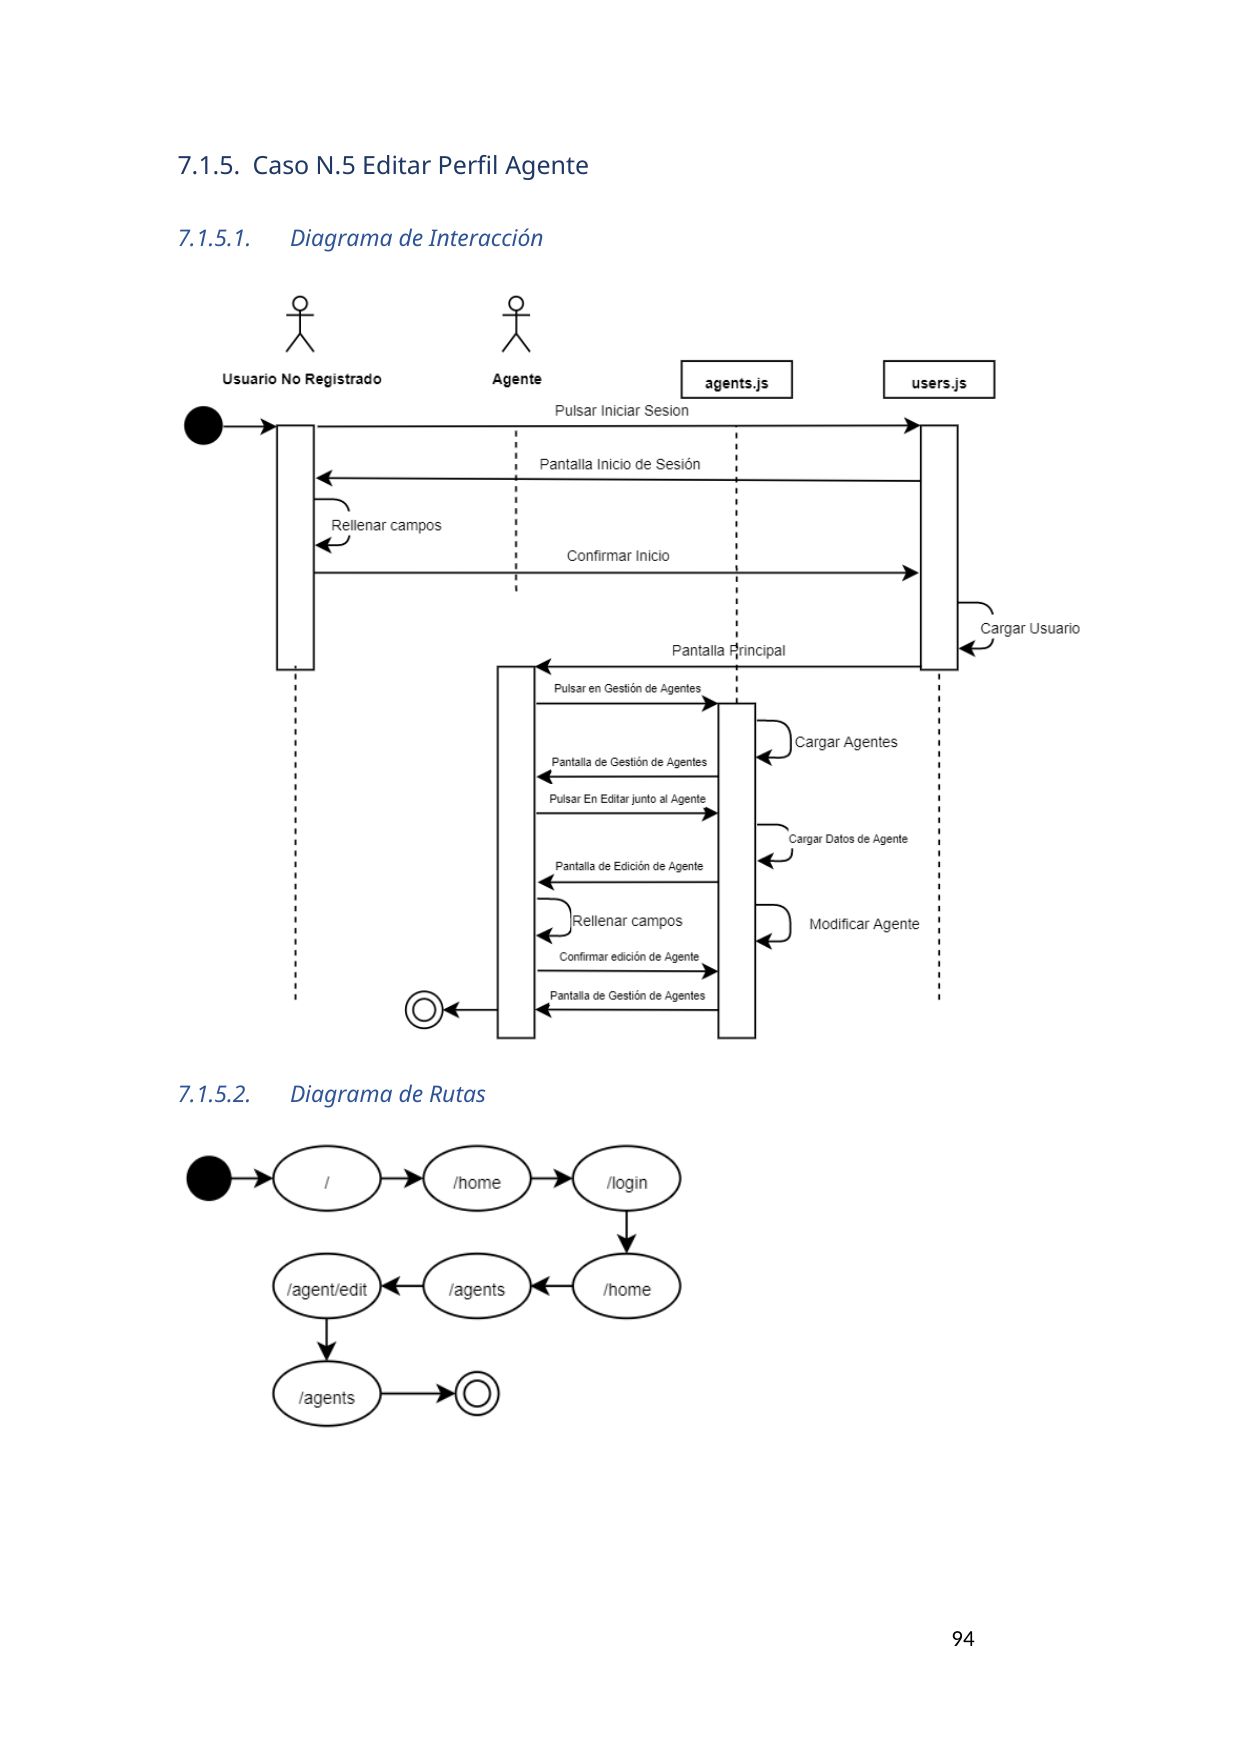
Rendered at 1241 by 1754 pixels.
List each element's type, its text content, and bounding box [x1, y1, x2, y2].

subtitle Diagrama de Rutas [177, 1078, 974, 1109]
picture [177, 280, 1084, 1047]
subtitle Caso N.5 Editar Perfil Agente [177, 148, 974, 182]
subtitle Diagrama de Interacción [177, 222, 974, 253]
picture [177, 1136, 693, 1436]
